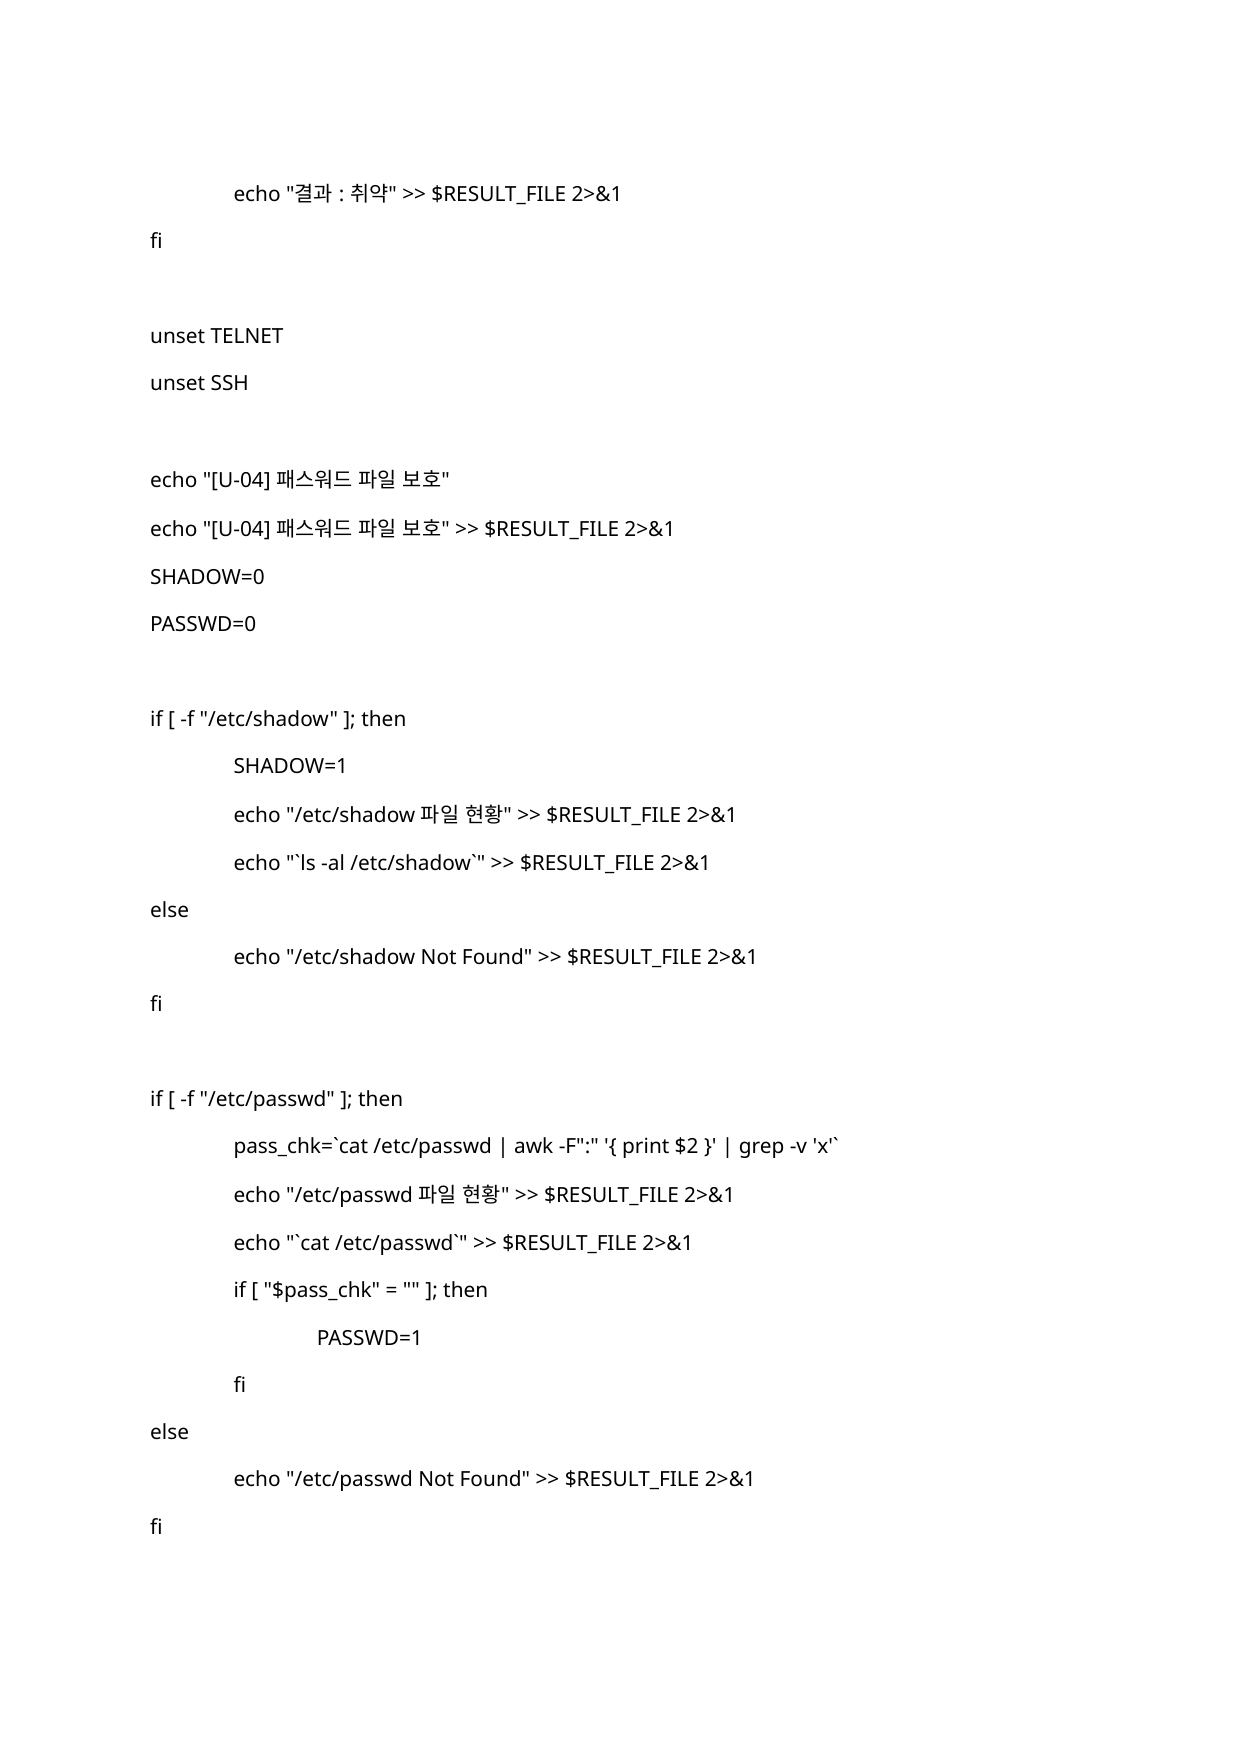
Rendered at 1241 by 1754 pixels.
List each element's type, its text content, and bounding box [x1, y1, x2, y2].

text else [150, 1417, 1090, 1446]
text echo "/etc/passwd 파일 현황" >> $RESULT_FILE 2>&1 [150, 1179, 1090, 1209]
text fi [150, 227, 1090, 255]
text pass_chk=`cat /etc/passwd | awk -F":" '{ print $2 }' | grep -v 'x'` [150, 1131, 1090, 1160]
text SHADOW=0 [150, 562, 1090, 590]
text if [ -f "/etc/passwd" ]; then [150, 1084, 1090, 1112]
text fi [150, 989, 1090, 1018]
text echo "[U-04] 패스워드 파일 보호" >> $RESULT_FILE 2>&1 [150, 512, 1090, 543]
text if [ "$pass_chk" = "" ]; then [150, 1275, 1090, 1304]
text echo "결과 : 취약" >> $RESULT_FILE 2>&1 [150, 177, 1090, 207]
text else [150, 895, 1090, 923]
text echo "/etc/passwd Not Found" >> $RESULT_FILE 2>&1 [150, 1464, 1090, 1493]
text unset SSH [150, 368, 1090, 397]
text echo "/etc/shadow 파일 현황" >> $RESULT_FILE 2>&1 [150, 798, 1090, 828]
text PASSWD=1 [150, 1323, 1090, 1351]
text fi [150, 1512, 1090, 1540]
text echo "[U-04] 패스워드 파일 보호" [150, 463, 1090, 493]
text PASSWD=0 [150, 609, 1090, 637]
text echo "`ls -al /etc/shadow`" >> $RESULT_FILE 2>&1 [150, 848, 1090, 876]
text echo "`cat /etc/passwd`" >> $RESULT_FILE 2>&1 [150, 1228, 1090, 1256]
text unset TELNET [150, 321, 1090, 349]
text echo "/etc/shadow Not Found" >> $RESULT_FILE 2>&1 [150, 942, 1090, 971]
text fi [150, 1370, 1090, 1398]
text if [ -f "/etc/shadow" ]; then [150, 704, 1090, 732]
text SHADOW=1 [150, 751, 1090, 779]
